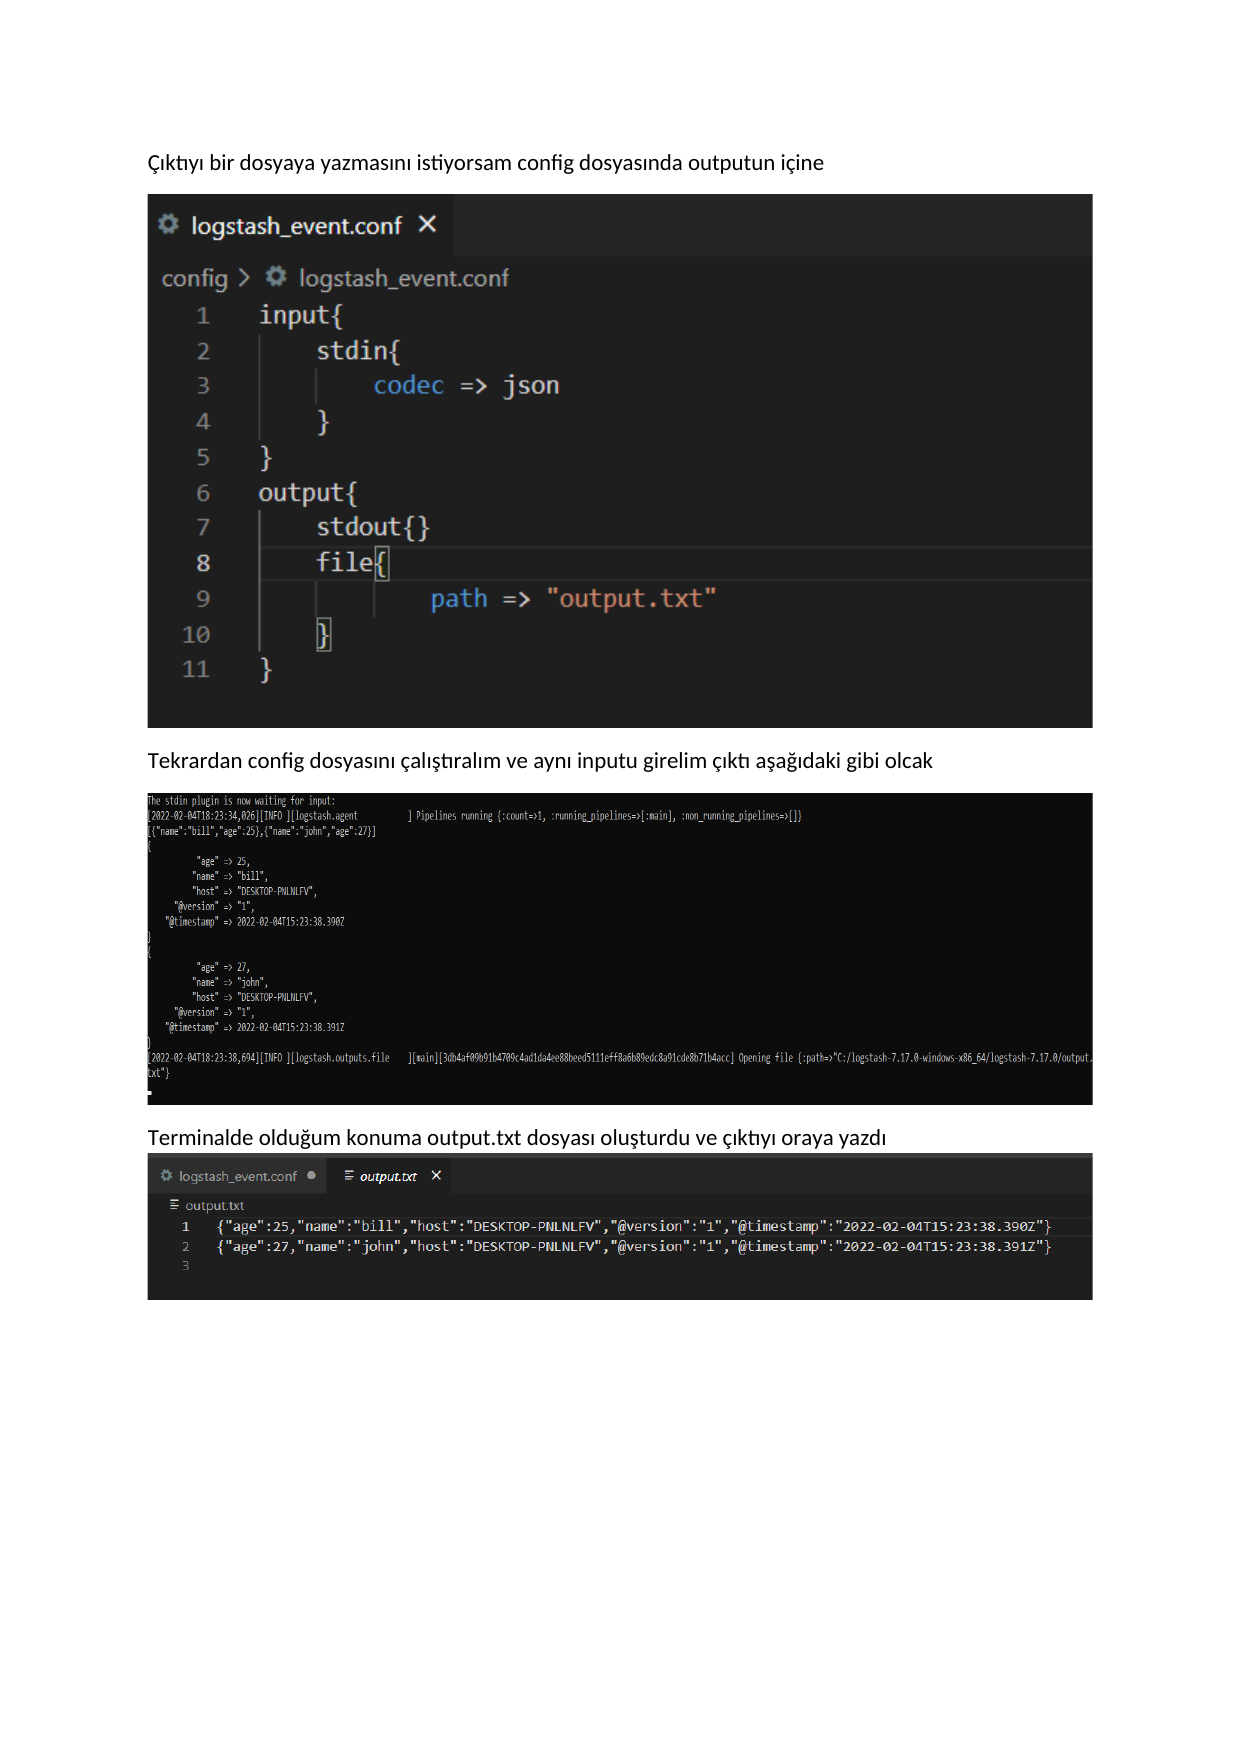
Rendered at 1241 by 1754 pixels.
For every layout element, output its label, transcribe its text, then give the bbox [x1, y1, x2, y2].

picture [147, 194, 1093, 728]
picture [147, 1153, 1093, 1300]
picture [147, 793, 1093, 1105]
text Tekrardan config dosyasını çalıştıralım ve aynı inputu girelim çıktı aşağıdaki gibi olcak [148, 746, 1093, 774]
text Terminalde olduğum konuma output.txt dosyası oluşturdu ve çıktıyı oraya yazdı [148, 1123, 1093, 1153]
text Çıktıyı bir dosyaya yazmasını istiyorsam config dosyasında outputun içine [148, 148, 1093, 176]
